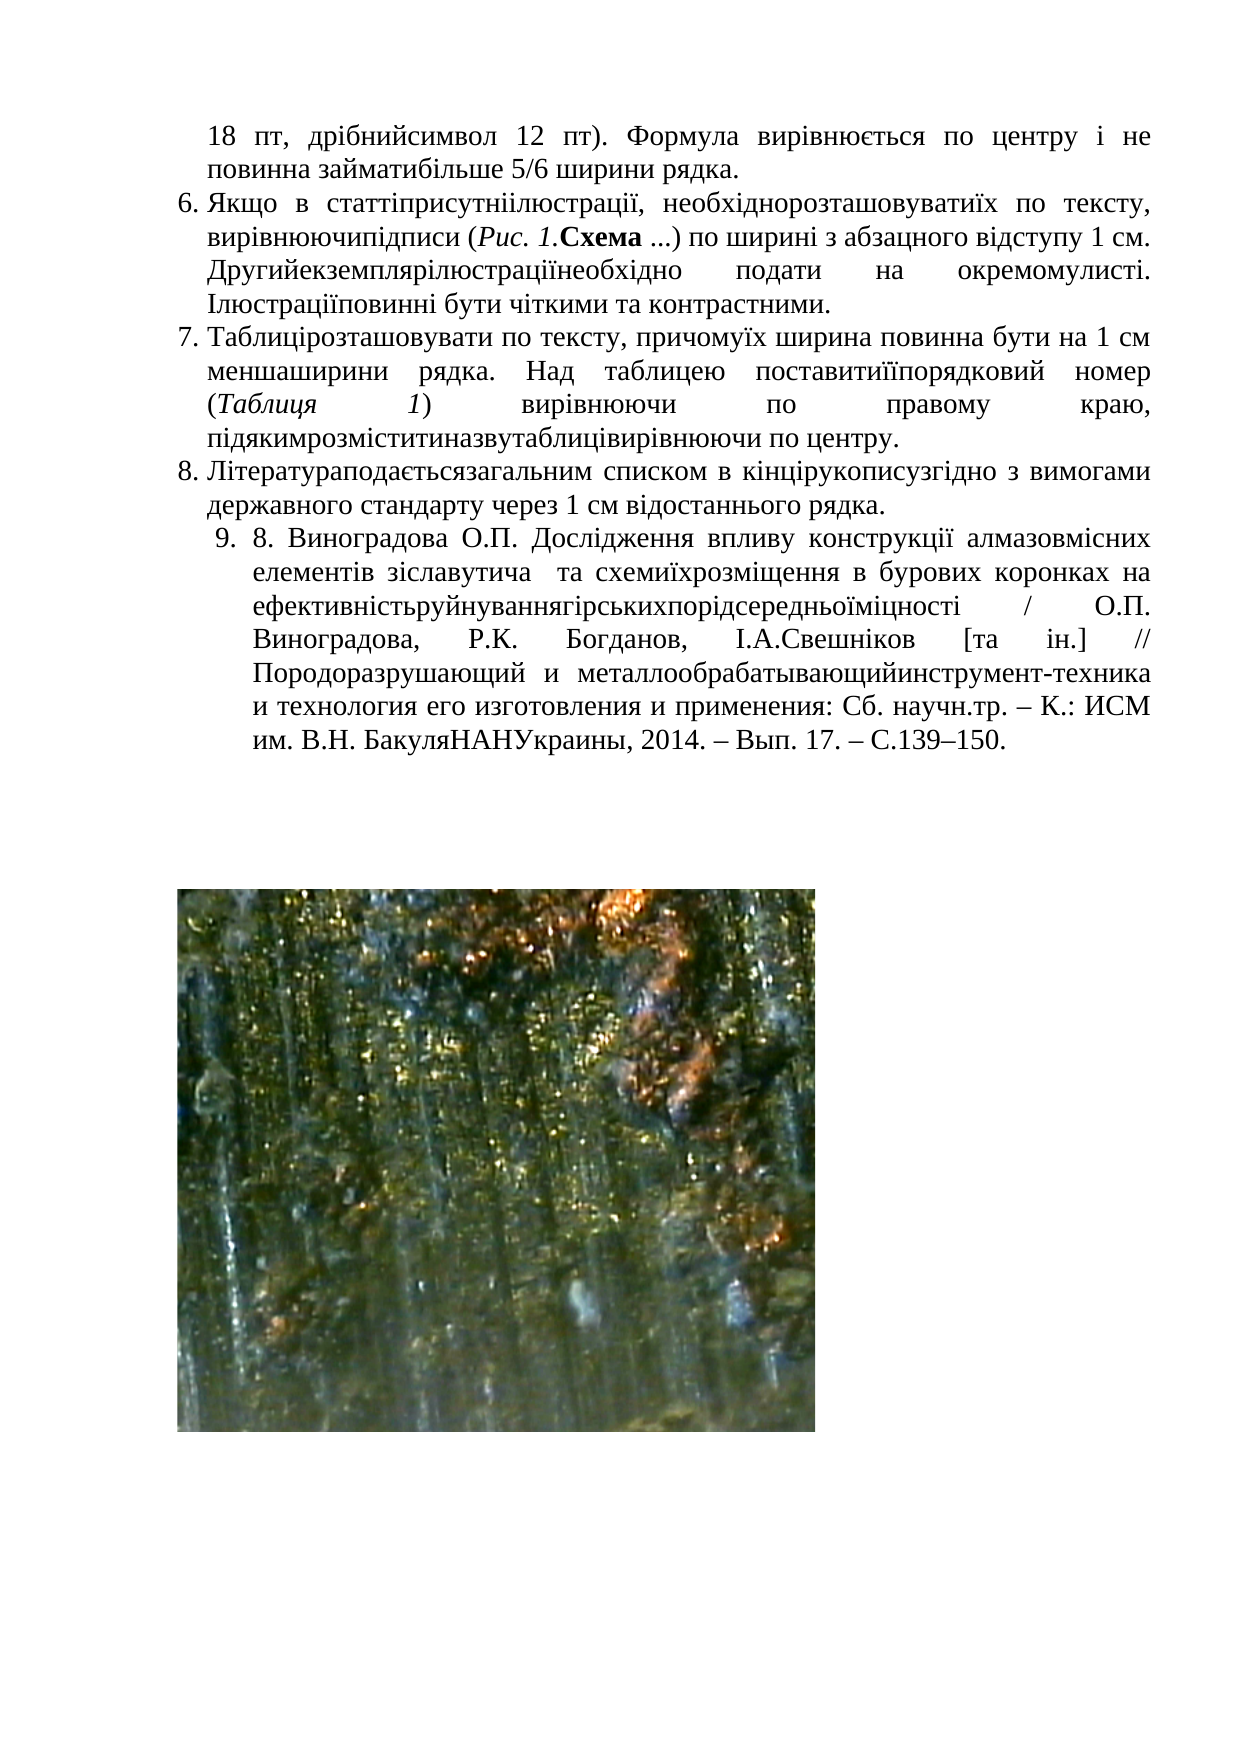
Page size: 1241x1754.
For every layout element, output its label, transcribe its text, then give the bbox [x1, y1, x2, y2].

list Літератураподаєтьсязагальним списком в кінцірукописузгідно з вимогами державного стандарту через 1 см відостаннього рядка. [177, 453, 1152, 521]
list 8. Виноградова О.П. Дослідження впливу конструкції алмазовмісних елементів зіславутича та схемиїхрозміщення в бурових коронках на ефективністьруйнуваннягірськихпорідсередньоїміцності / О.П. Виноградова, Р.К. Богданов, І.А.Свешніков [та ін.] // Породоразрушающий и металлообрабатывающийинструмент-техника и технология его изготовления и применения: Сб. научн.тр. – К.: ИСМ им. В.Н. БакуляНАНУкраины, 2014. – Вып. 17. – С.139–150. [215, 521, 1152, 755]
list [177, 118, 1152, 185]
list Таблицірозташовувати по тексту, причомуїх ширина повинна бути на 1 см меншаширини рядка. Над таблицею поставитиїїпорядковий номер (Таблиця 1) вирівнюючи по правому краю, підякимрозміститиназвутаблицівирівнюючи по центру. [177, 319, 1152, 453]
list Якщо в статтіприсутніілюстрації, необхіднорозташовуватиїх по тексту, вирівнюючипідписи (Рис. 1.Схема ...) по ширині з абзацного відступу 1 см. Другийекземплярілюстраціїнеобхідно подати на окремомулисті. Ілюстраціїповинні бути чіткими та контрастними. [177, 185, 1152, 319]
